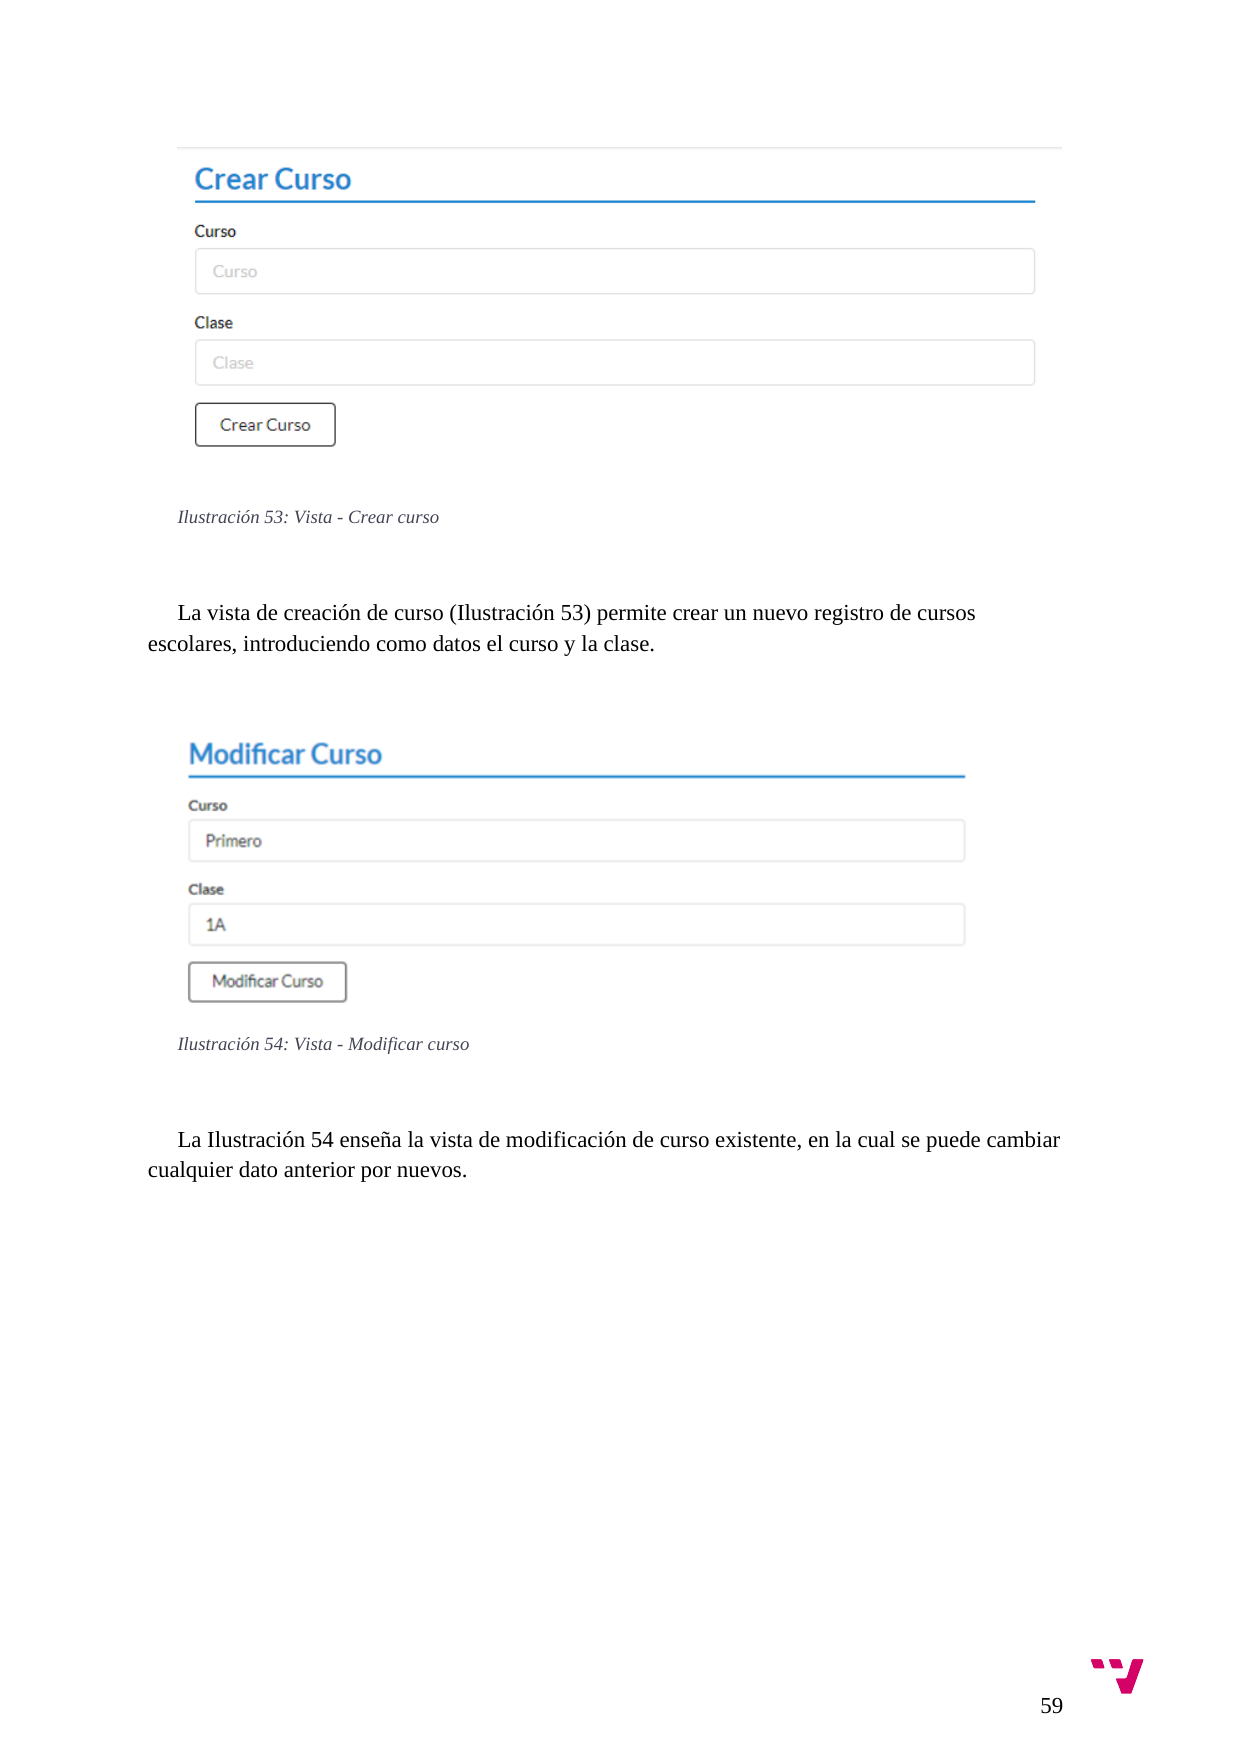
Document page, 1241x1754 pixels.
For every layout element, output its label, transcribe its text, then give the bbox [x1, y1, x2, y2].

picture [177, 147, 1062, 482]
text La Ilustración 54 enseña la vista de modificación de curso existente, en la cual se puede cambiar cualquier dato anterior por nuevos. [148, 1126, 1063, 1183]
text La vista de creación de curso (Ilustración 53) permite crear un nuevo registro de cursos escolares, introduciendo como datos el curso y la clase. [148, 599, 1063, 656]
picture [1090, 1659, 1144, 1694]
picture [177, 731, 976, 1009]
text Ilustración 53: Vista - Crear curso [148, 506, 1063, 528]
text Ilustración 54: Vista - Modificar curso [148, 1033, 1063, 1054]
